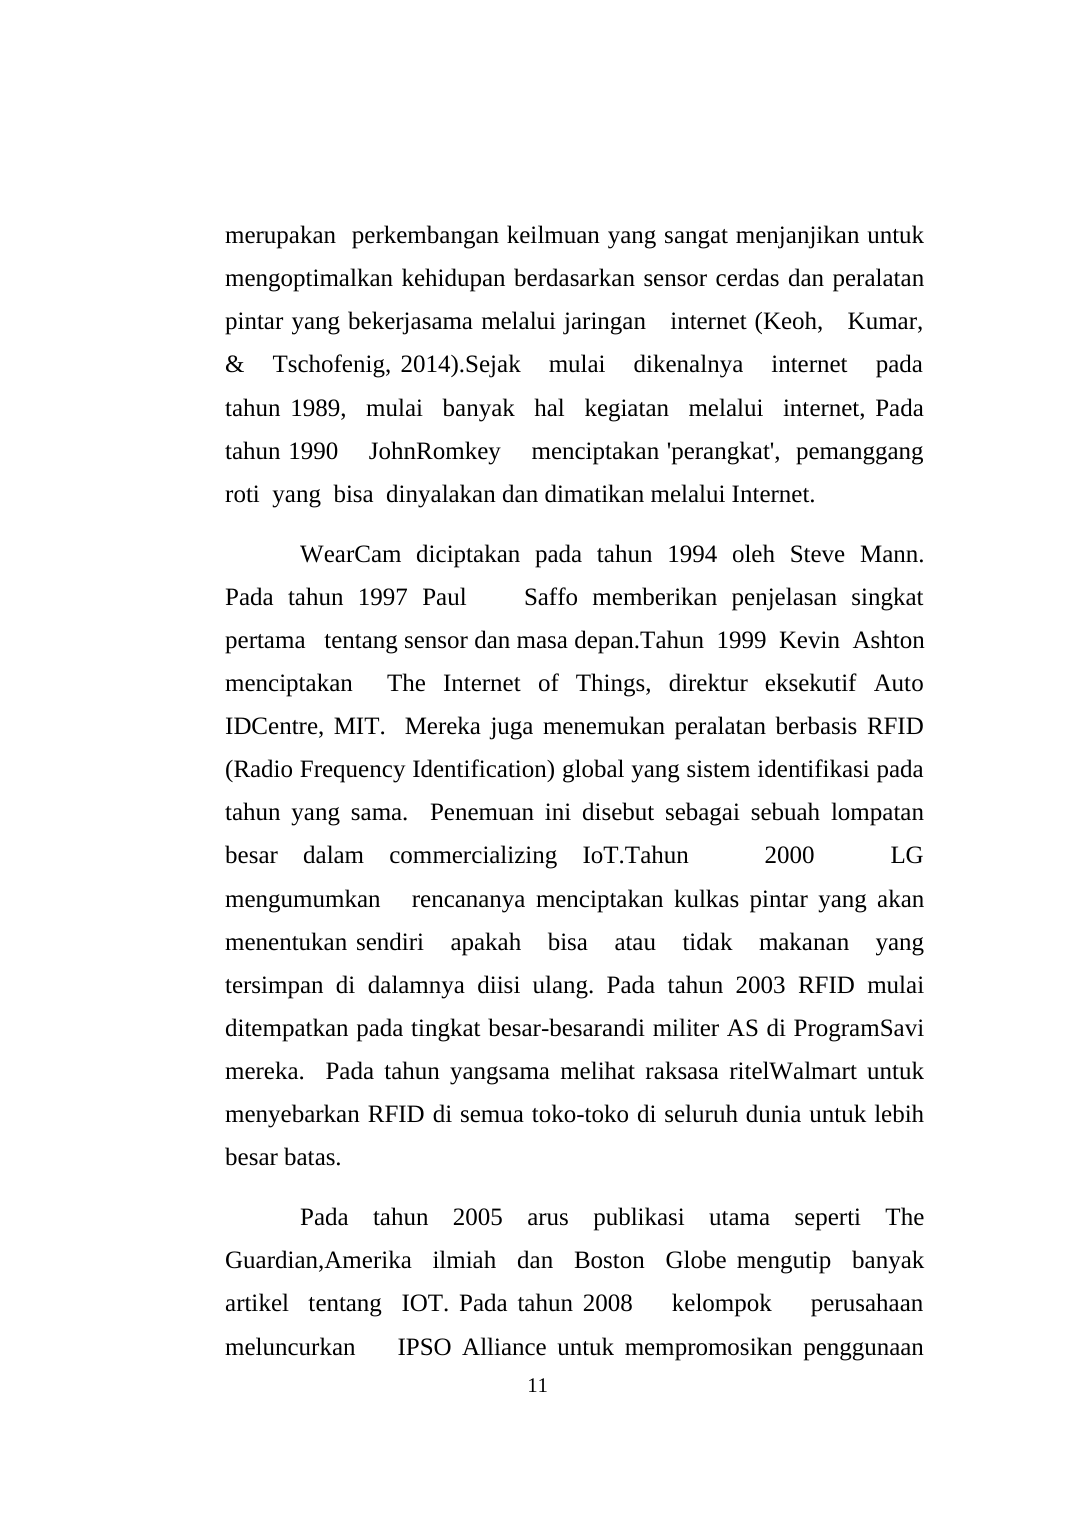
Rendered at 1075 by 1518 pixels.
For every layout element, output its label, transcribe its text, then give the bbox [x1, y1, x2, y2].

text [225, 220, 925, 508]
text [225, 1202, 925, 1360]
text WearCam diciptakan pada tahun 1994 oleh Steve Mann. Pada tahun 1997 Paul Saffo memberikan penjelasan singkat pertama tentang sensor dan masa depan.Tahun 1999 Kevin Ashton menciptakan The Internet of Things, direktur eksekutif Auto IDCentre, MIT. Mereka juga menemukan peralatan berbasis RFID (Radio Frequency Identification) global yang sistem identifikasi pada tahun yang sama. Penemuan ini disebut sebagai sebuah lompatan besar dalam commercializing IoT.Tahun 2000 LG mengumumkan rencananya menciptakan kulkas pintar yang akan menentukan sendiri apakah bisa atau tidak makanan yang tersimpan di dalamnya diisi ulang. Pada tahun 2003 RFID mulai ditempatkan pada tingkat besar-besarandi militer AS di ProgramSavi mereka. Pada tahun yangsama melihat raksasa ritelWalmart untuk menyebarkan RFID di semua toko-toko di seluruh dunia untuk lebih besar batas. [225, 539, 925, 1171]
